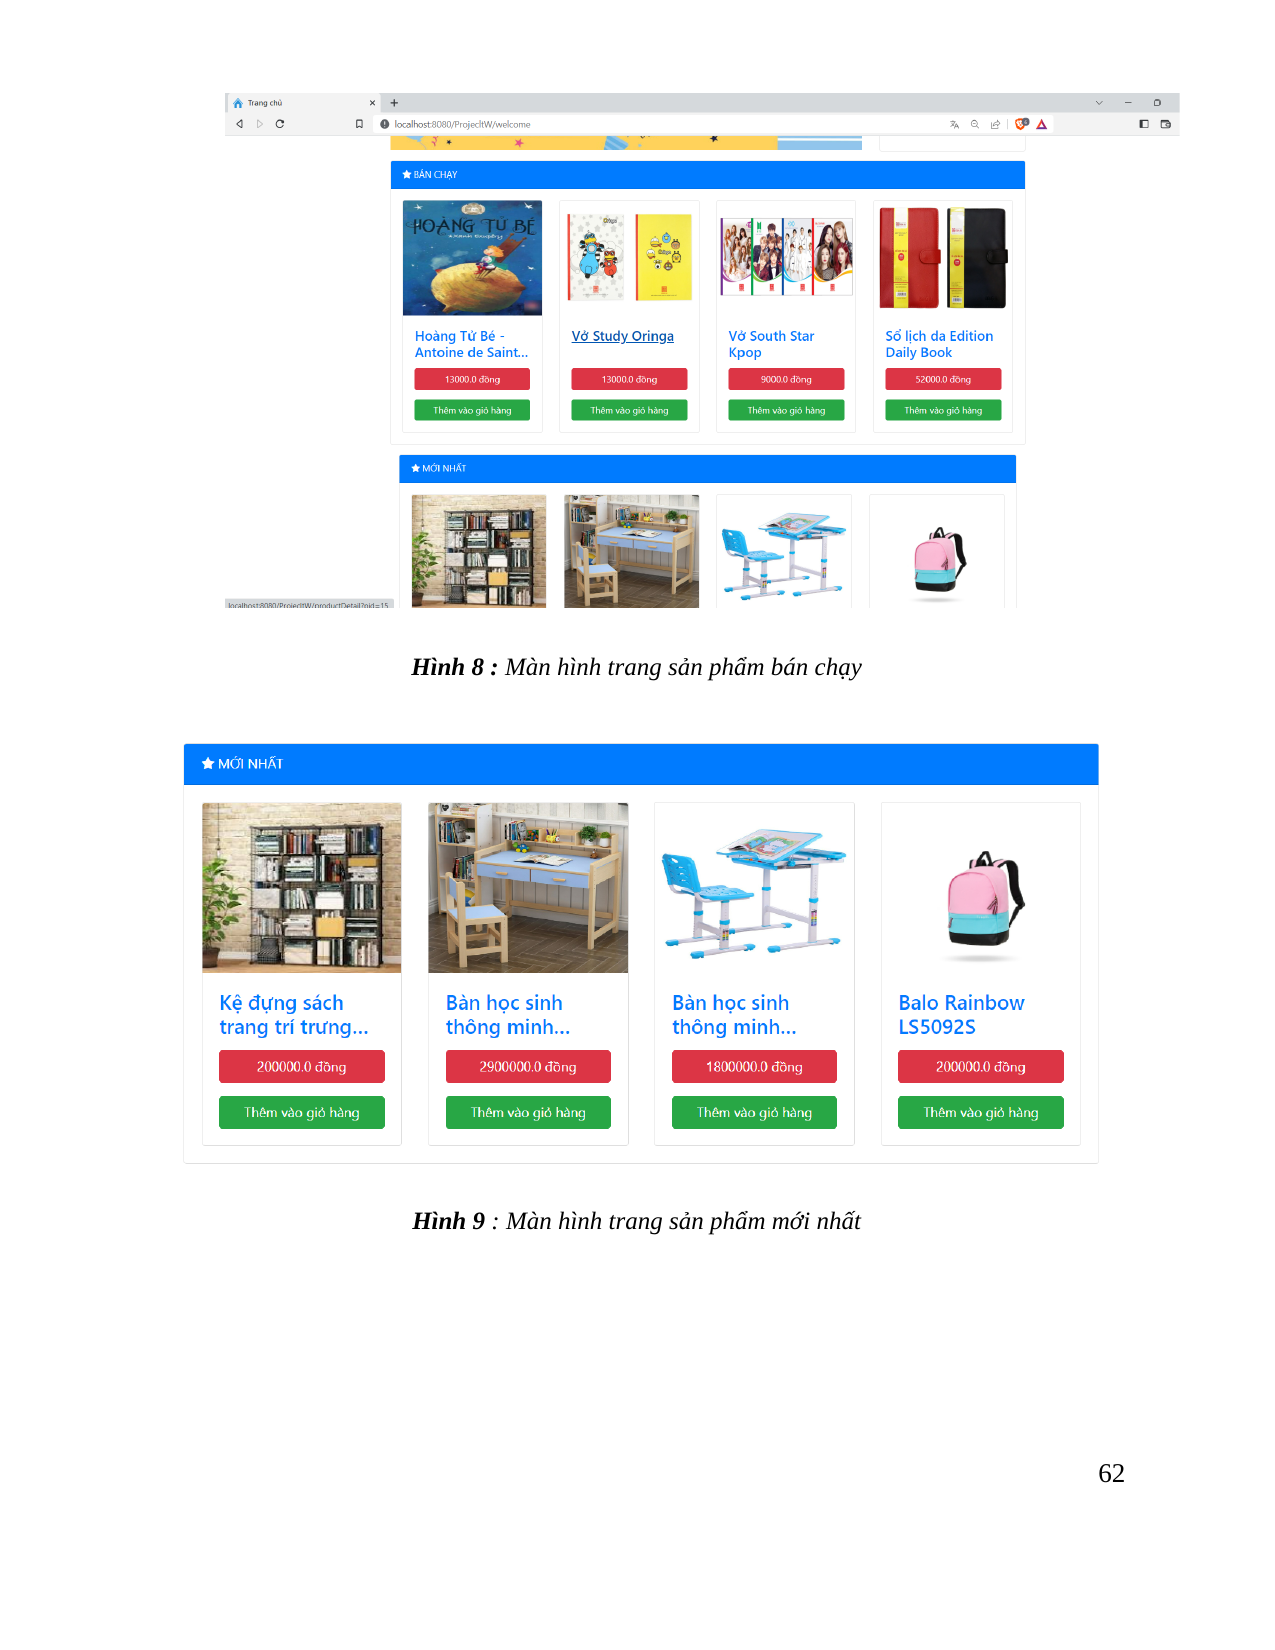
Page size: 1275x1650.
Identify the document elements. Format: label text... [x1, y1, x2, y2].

text Hình 8 : Màn hình trang sản phẩm bán chạy [150, 652, 1125, 681]
text Hình 9 : Màn hình trang sản phẩm mới nhất [150, 1206, 1125, 1235]
picture [225, 93, 1180, 608]
picture [150, 732, 1125, 1175]
